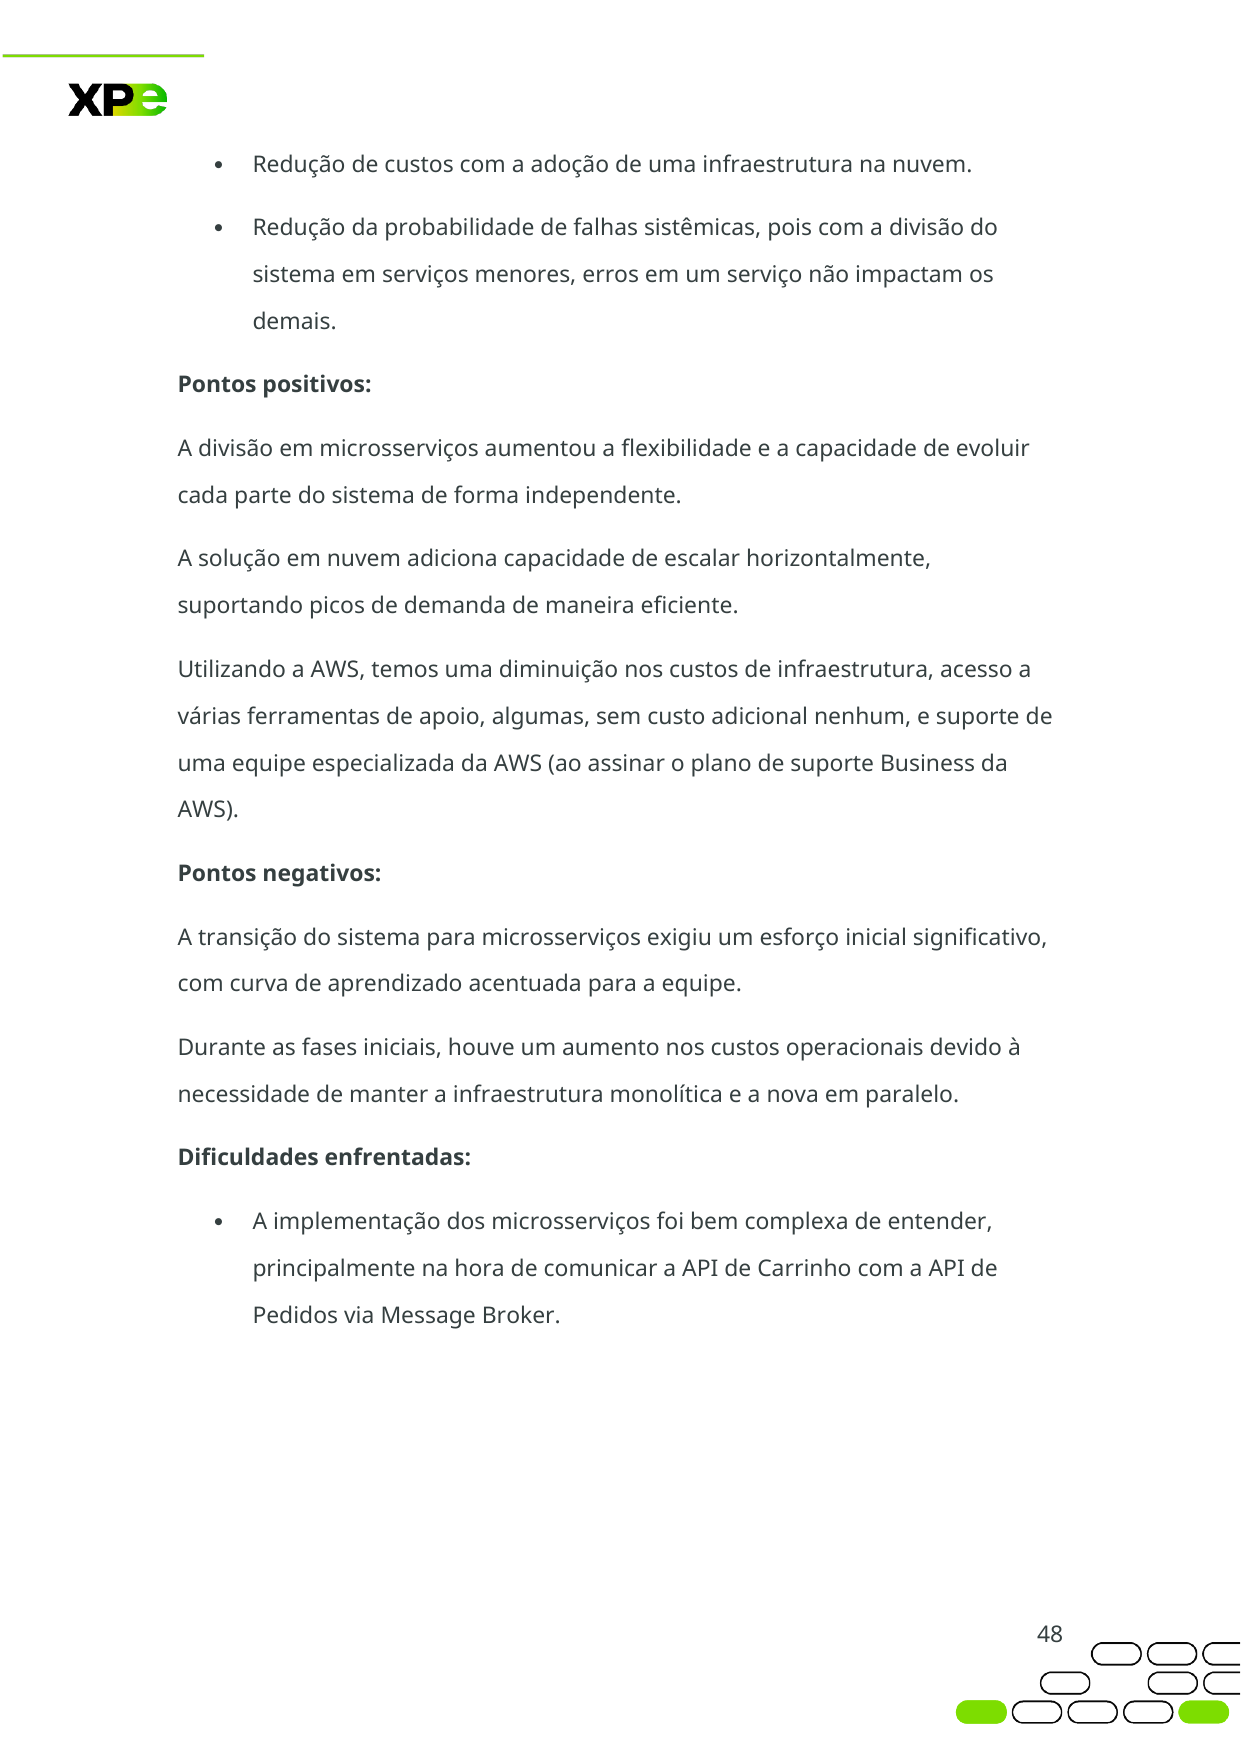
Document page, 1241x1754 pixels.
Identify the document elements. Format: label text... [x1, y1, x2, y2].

text Durante as fases iniciais, houve um aumento nos custos operacionais devido à necessidade de manter a infraestrutura monolítica e a nova em paralelo. [177, 1031, 1063, 1109]
text A solução em nuvem adiciona capacidade de escalar horizontalmente, suportando picos de demanda de maneira eficiente. [177, 542, 1063, 621]
picture [2, 51, 205, 148]
text A transição do sistema para microsserviços exigiu um esforço inicial significativo, com curva de aprendizado acentuada para a equipe. [177, 921, 1063, 999]
text Pontos negativos: [177, 857, 1063, 888]
list Redução da probabilidade de falhas sistêmicas, pois com a divisão do sistema em serviços menores, erros em um serviço não impactam os demais. [215, 211, 1063, 336]
text A divisão em microsserviços aumentou a flexibilidade e a capacidade de evoluir cada parte do sistema de forma independente. [177, 432, 1063, 510]
list A implementação dos microsserviços foi bem complexa de entender, principalmente na hora de comunicar a API de Carrinho com a API de Pedidos via Message Broker. [215, 1205, 1063, 1330]
list Redução de custos com a adoção de uma infraestrutura na nuvem. [215, 148, 1063, 179]
picture [955, 1642, 1241, 1724]
text Pontos positivos: [177, 368, 1063, 400]
text Utilizando a AWS, temos uma diminuição nos custos de infraestrutura, acesso a várias ferramentas de apoio, algumas, sem custo adicional nenhum, e suporte de uma equipe especializada da AWS (ao assinar o plano de suporte Business da AWS). [177, 653, 1063, 825]
text Dificuldades enfrentadas: [177, 1141, 1063, 1173]
